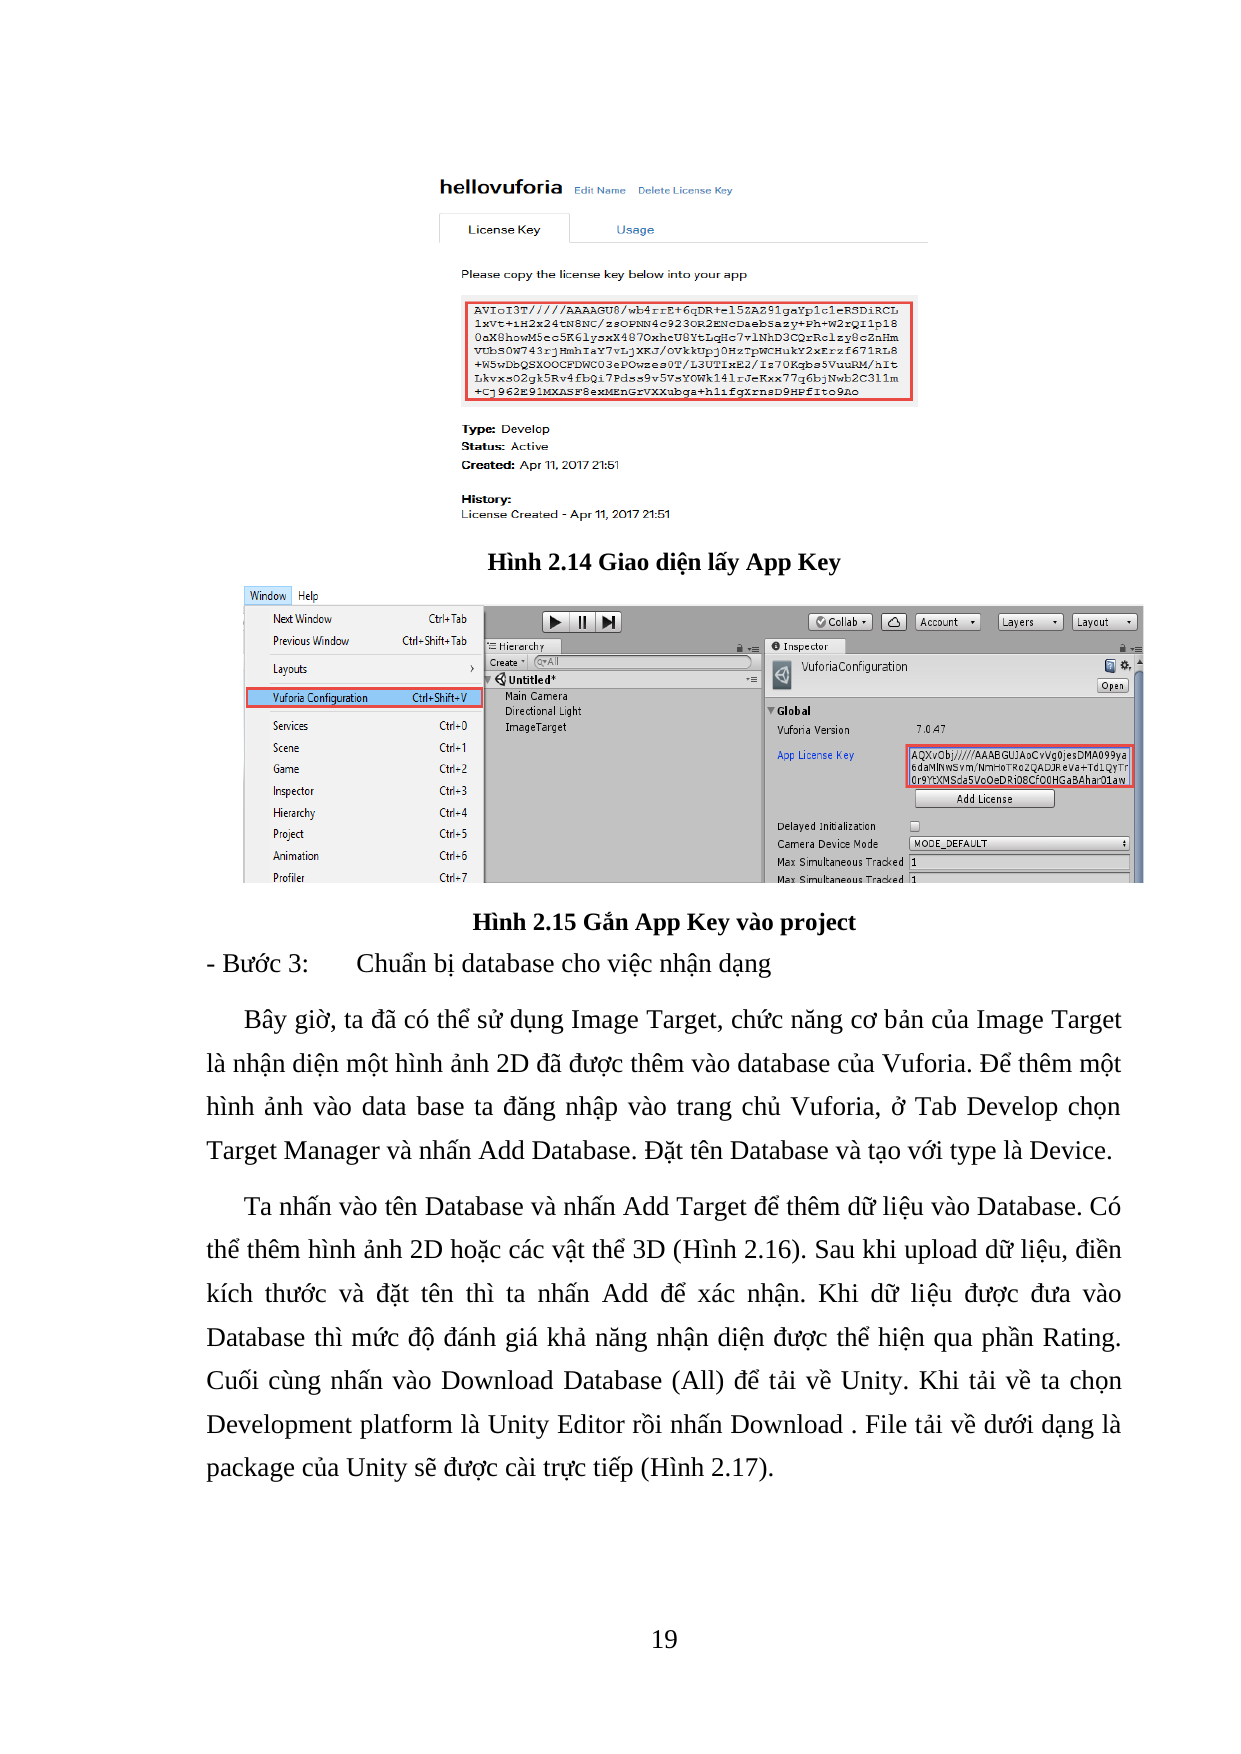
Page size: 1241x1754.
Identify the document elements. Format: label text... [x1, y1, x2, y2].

text Bây giờ, ta đã có thể sử dụng Image Target, chức năng cơ bản của Image Target là nhận diện một hình ảnh 2D đã được thêm vào database của Vuforia. Để thêm một hình ảnh vào data base ta đăng nhập vào trang chủ Vuforia, ở Tab Develop chọn Target Manager và nhấn Add Database. Đặt tên Database và tạo với type là Device. [206, 1003, 1122, 1165]
picture [437, 177, 928, 522]
text Chuẩn bị database cho việc nhận dạng [206, 947, 1122, 978]
picture [243, 586, 1144, 883]
